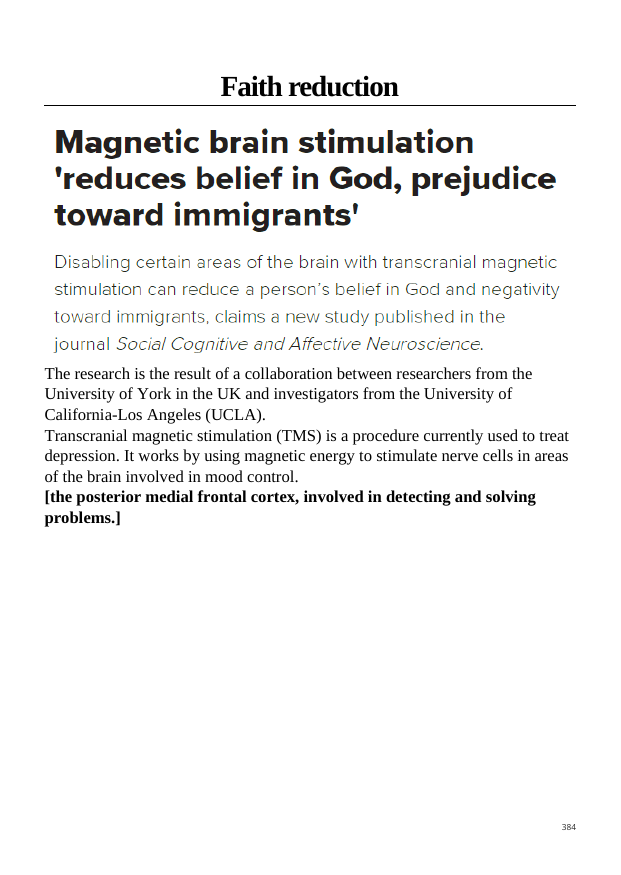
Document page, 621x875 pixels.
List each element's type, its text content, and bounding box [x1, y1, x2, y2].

picture [44, 118, 576, 362]
subtitle Faith reduction [44, 69, 576, 105]
text Transcranial magnetic stimulation (TMS) is a procedure currently used to treat depression. It works by using magnetic energy to stimulate nerve cells in areas of the brain involved in mood control. [44, 425, 576, 486]
text [the posterior medial frontal cortex, involved in detecting and solving problems.] [44, 487, 576, 527]
text The research is the result of a collaboration between researchers from the University of York in the UK and investigators from the University of California-Los Angeles (UCLA). [44, 363, 576, 424]
